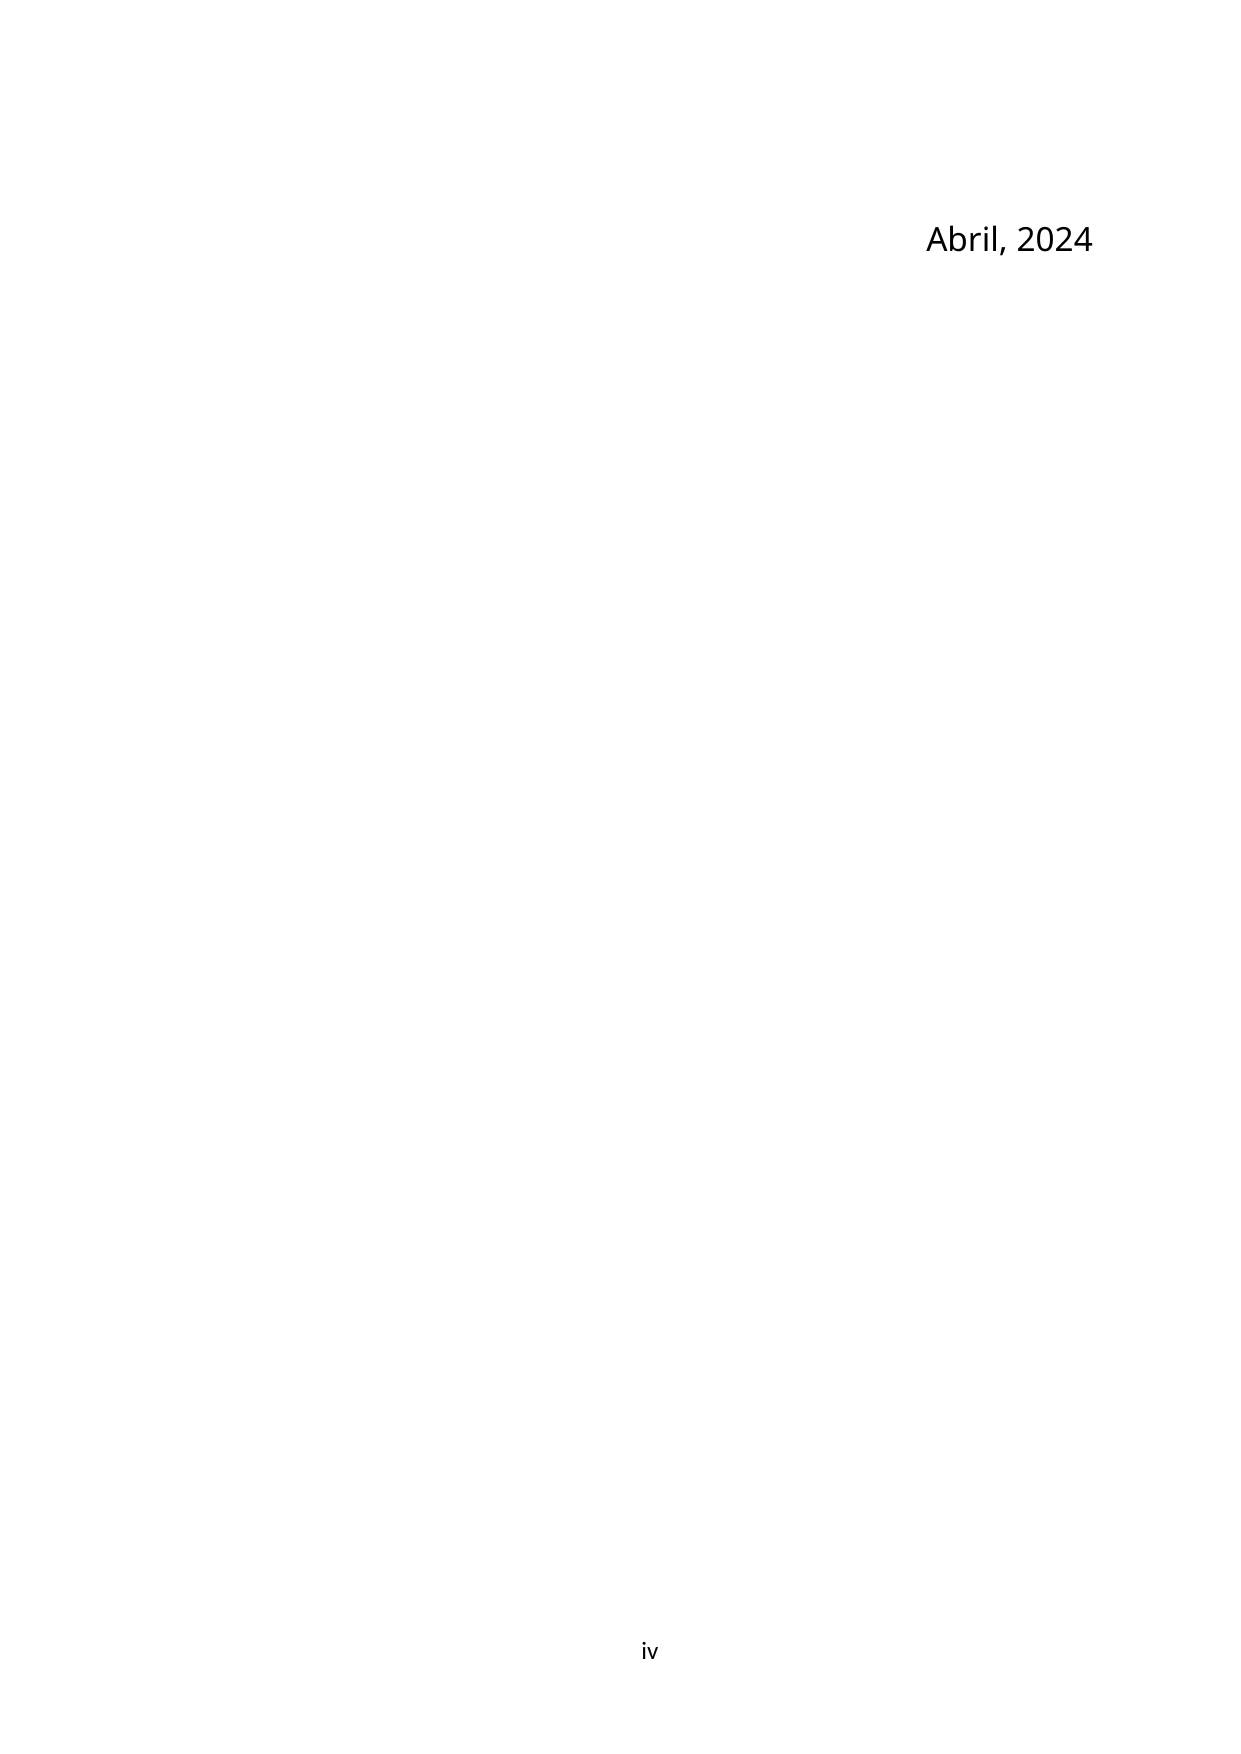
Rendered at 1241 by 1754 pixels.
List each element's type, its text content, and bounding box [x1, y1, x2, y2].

text Abril, 2024 [207, 216, 1092, 261]
